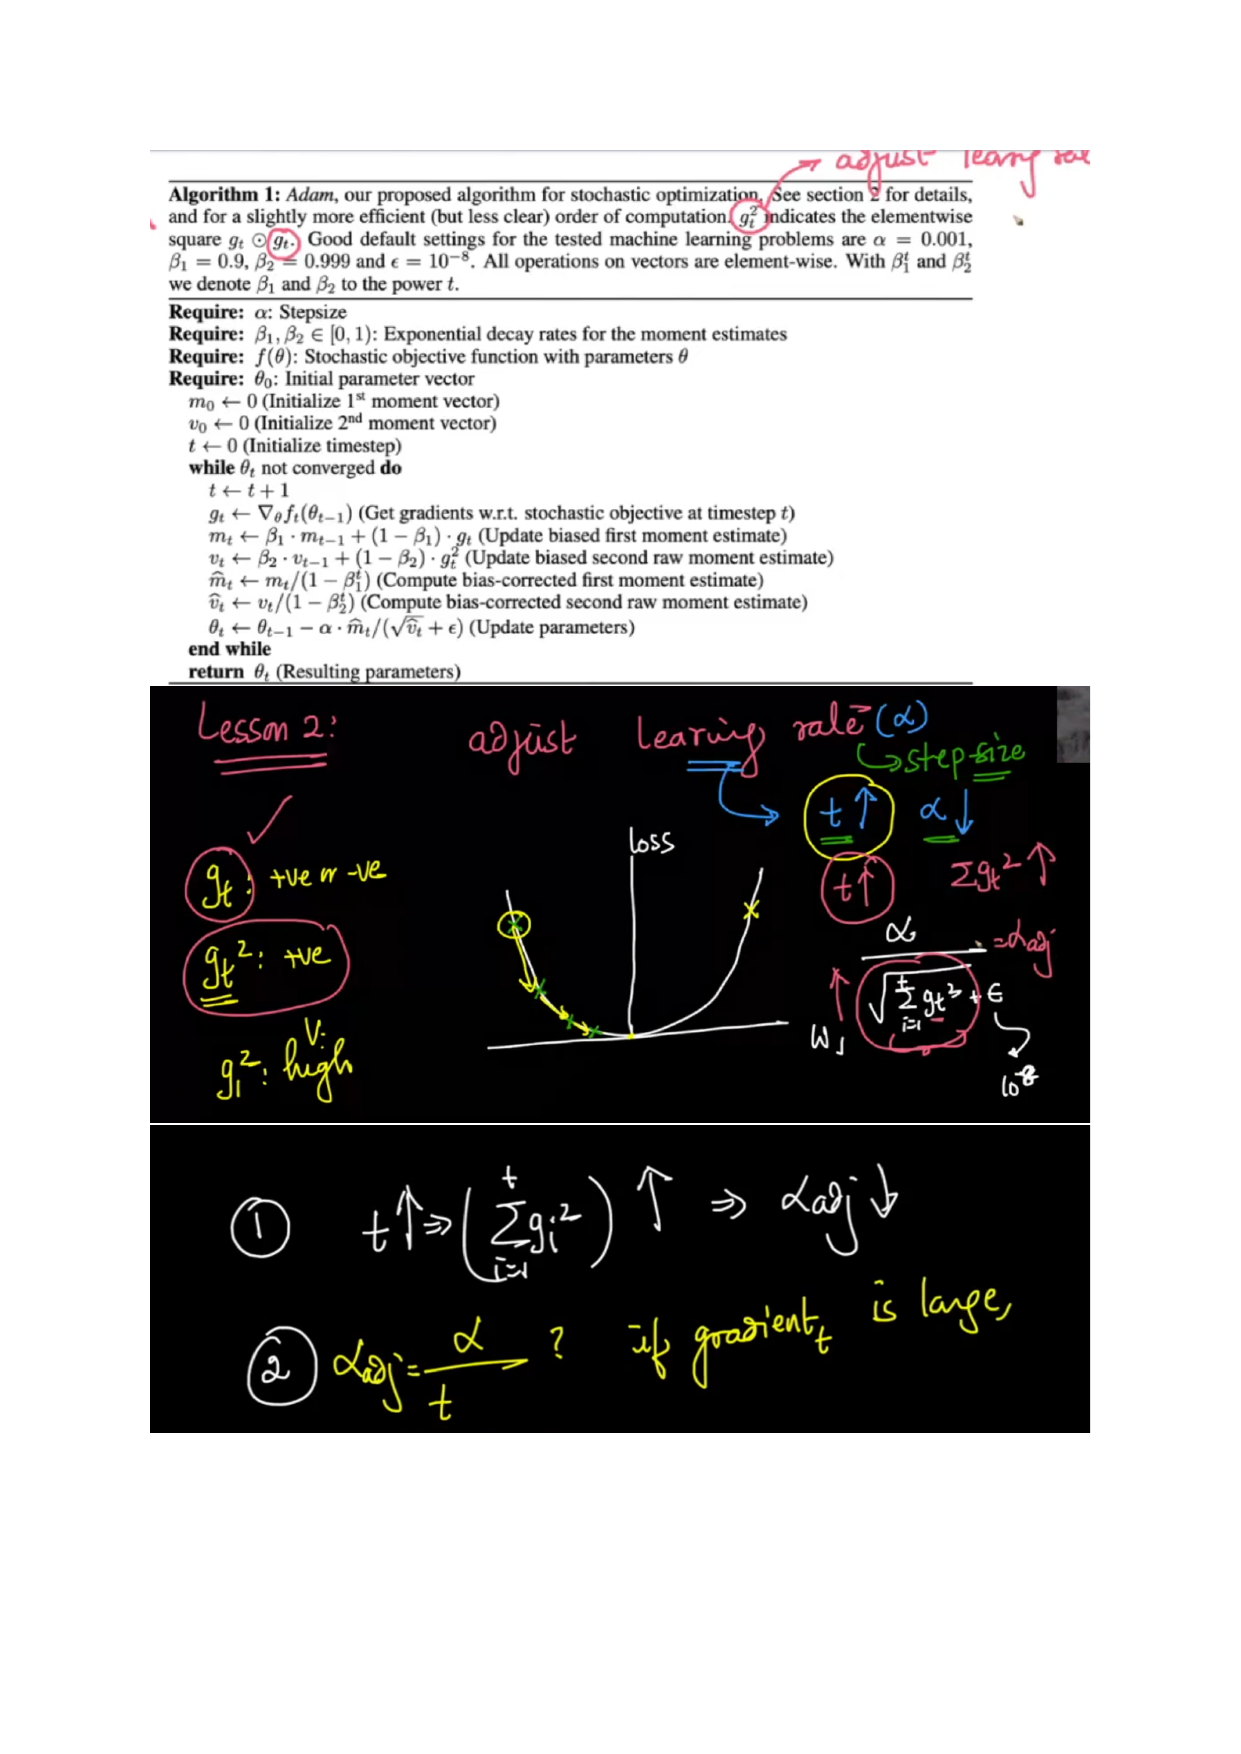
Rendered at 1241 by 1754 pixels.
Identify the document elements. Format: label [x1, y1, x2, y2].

picture [150, 1125, 1091, 1433]
picture [150, 150, 1091, 685]
picture [150, 686, 1091, 1123]
